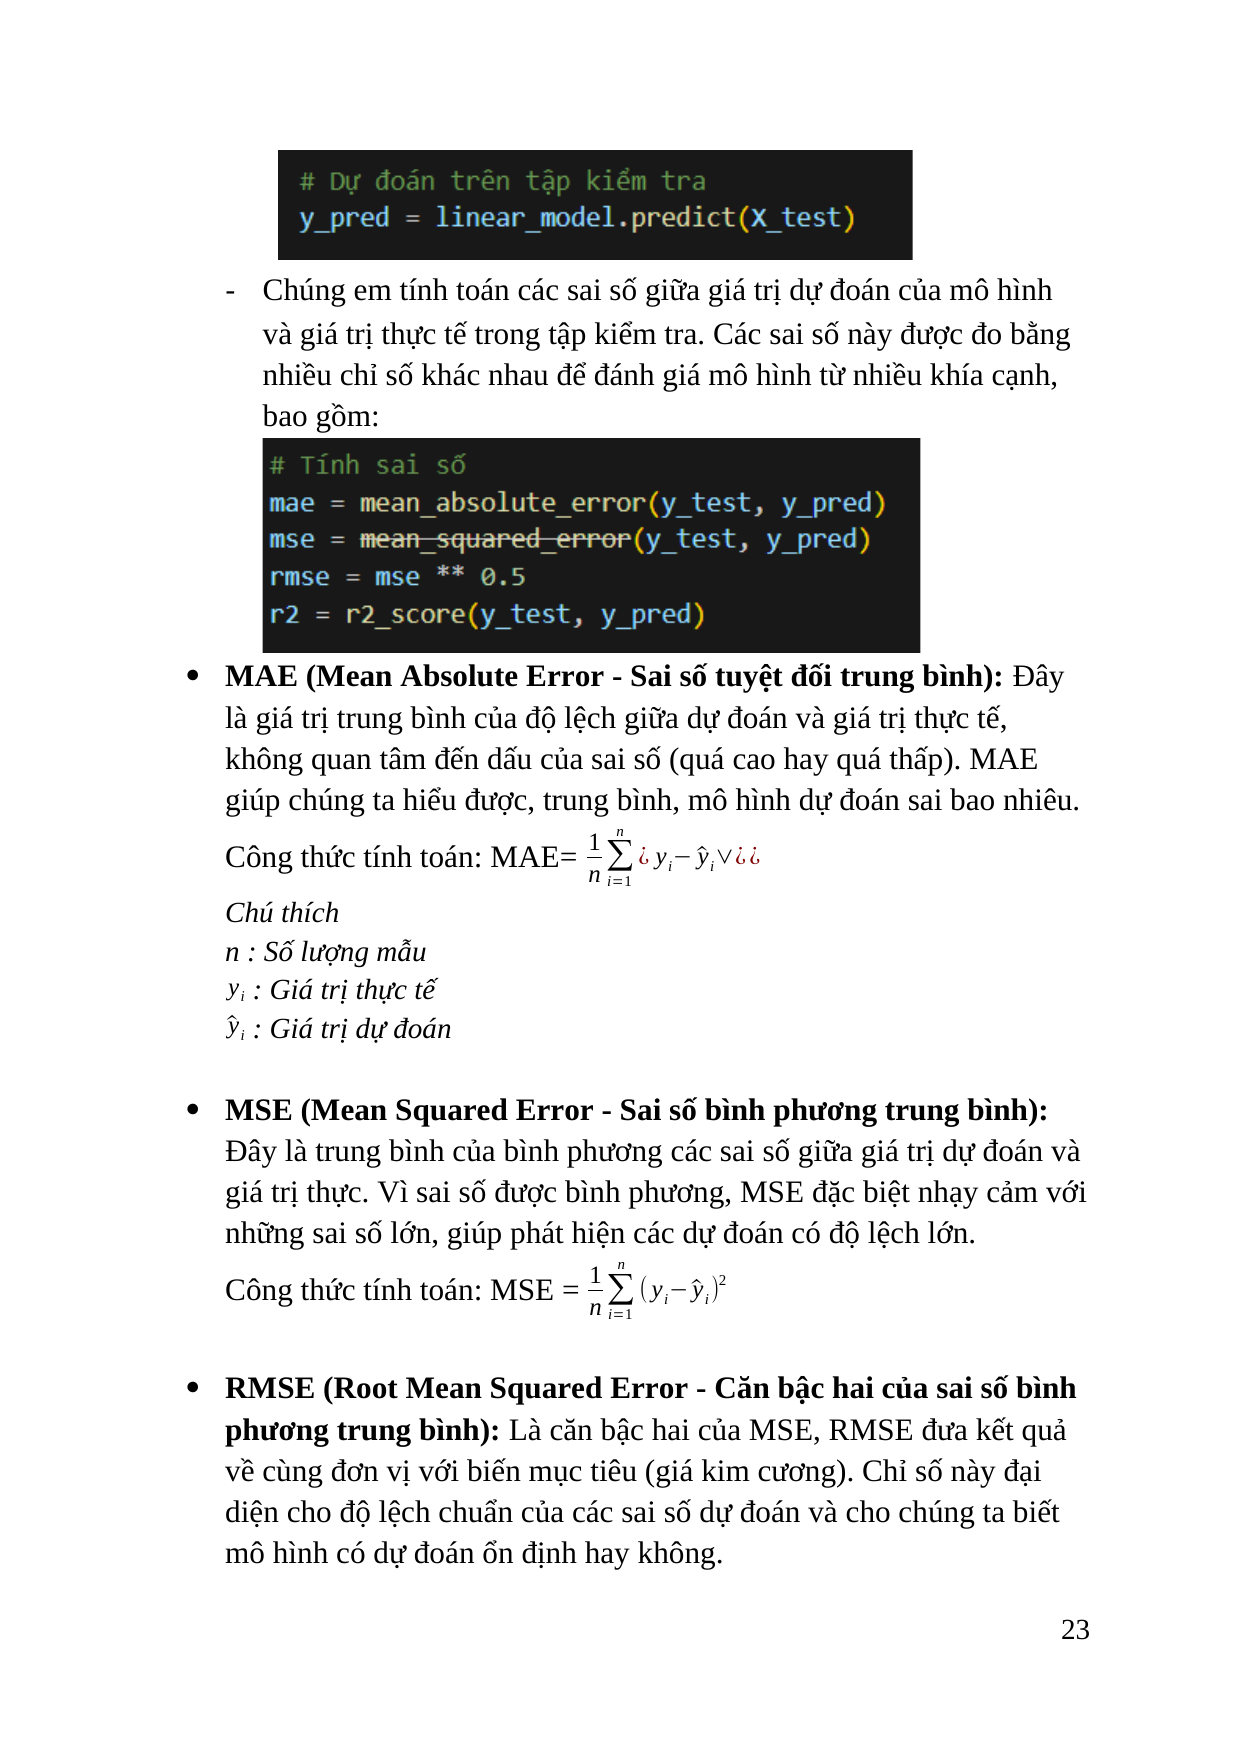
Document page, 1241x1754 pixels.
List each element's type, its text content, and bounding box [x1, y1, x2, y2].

list : Giá trị thực tế [225, 972, 1090, 1006]
list MSE (Mean Squared Error - Sai số bình phương trung bình): Đây là trung bình của bình phương các sai số giữa giá trị dự đoán và giá trị thực. Vì sai số được bình phương, MSE đặc biệt nhạy cảm với những sai số lớn, giúp phát hiện các dự đoán có độ lệch lớn. [187, 1091, 1090, 1250]
list Chúng em tính toán các sai số giữa giá trị dự đoán của mô hình và giá trị thực tế trong tập kiểm tra. Các sai số này được đo bằng nhiều chỉ số khác nhau để đánh giá mô hình từ nhiều khía cạnh, bao gồm: [225, 271, 1090, 433]
list : Giá trị dự đoán [225, 1011, 1090, 1044]
picture [262, 438, 921, 653]
list Công thức tính toán: MAE= [225, 823, 1090, 890]
list MAE (Mean Absolute Error - Sai số tuyệt đối trung bình): Đây là giá trị trung bình của độ lệch giữa dự đoán và giá trị thực tế, không quan tâm đến dấu của sai số (quá cao hay quá thấp). MAE giúp chúng ta hiểu được, trung bình, mô hình dự đoán sai bao nhiêu. [187, 658, 1090, 817]
list n : Số lượng mẫu [225, 934, 1090, 967]
list RMSE (Root Mean Squared Error - Căn bậc hai của sai số bình phương trung bình): Là căn bậc hai của MSE, RMSE đưa kết quả về cùng đơn vị với biến mục tiêu (giá kim cương). Chỉ số này đại diện cho độ lệch chuẩn của các sai số dự đoán và cho chúng ta biết mô hình có dự đoán ổn định hay không. [187, 1369, 1090, 1571]
list Công thức tính toán: MSE = [225, 1256, 1090, 1323]
list Chú thích [225, 895, 1090, 929]
picture [278, 150, 913, 260]
